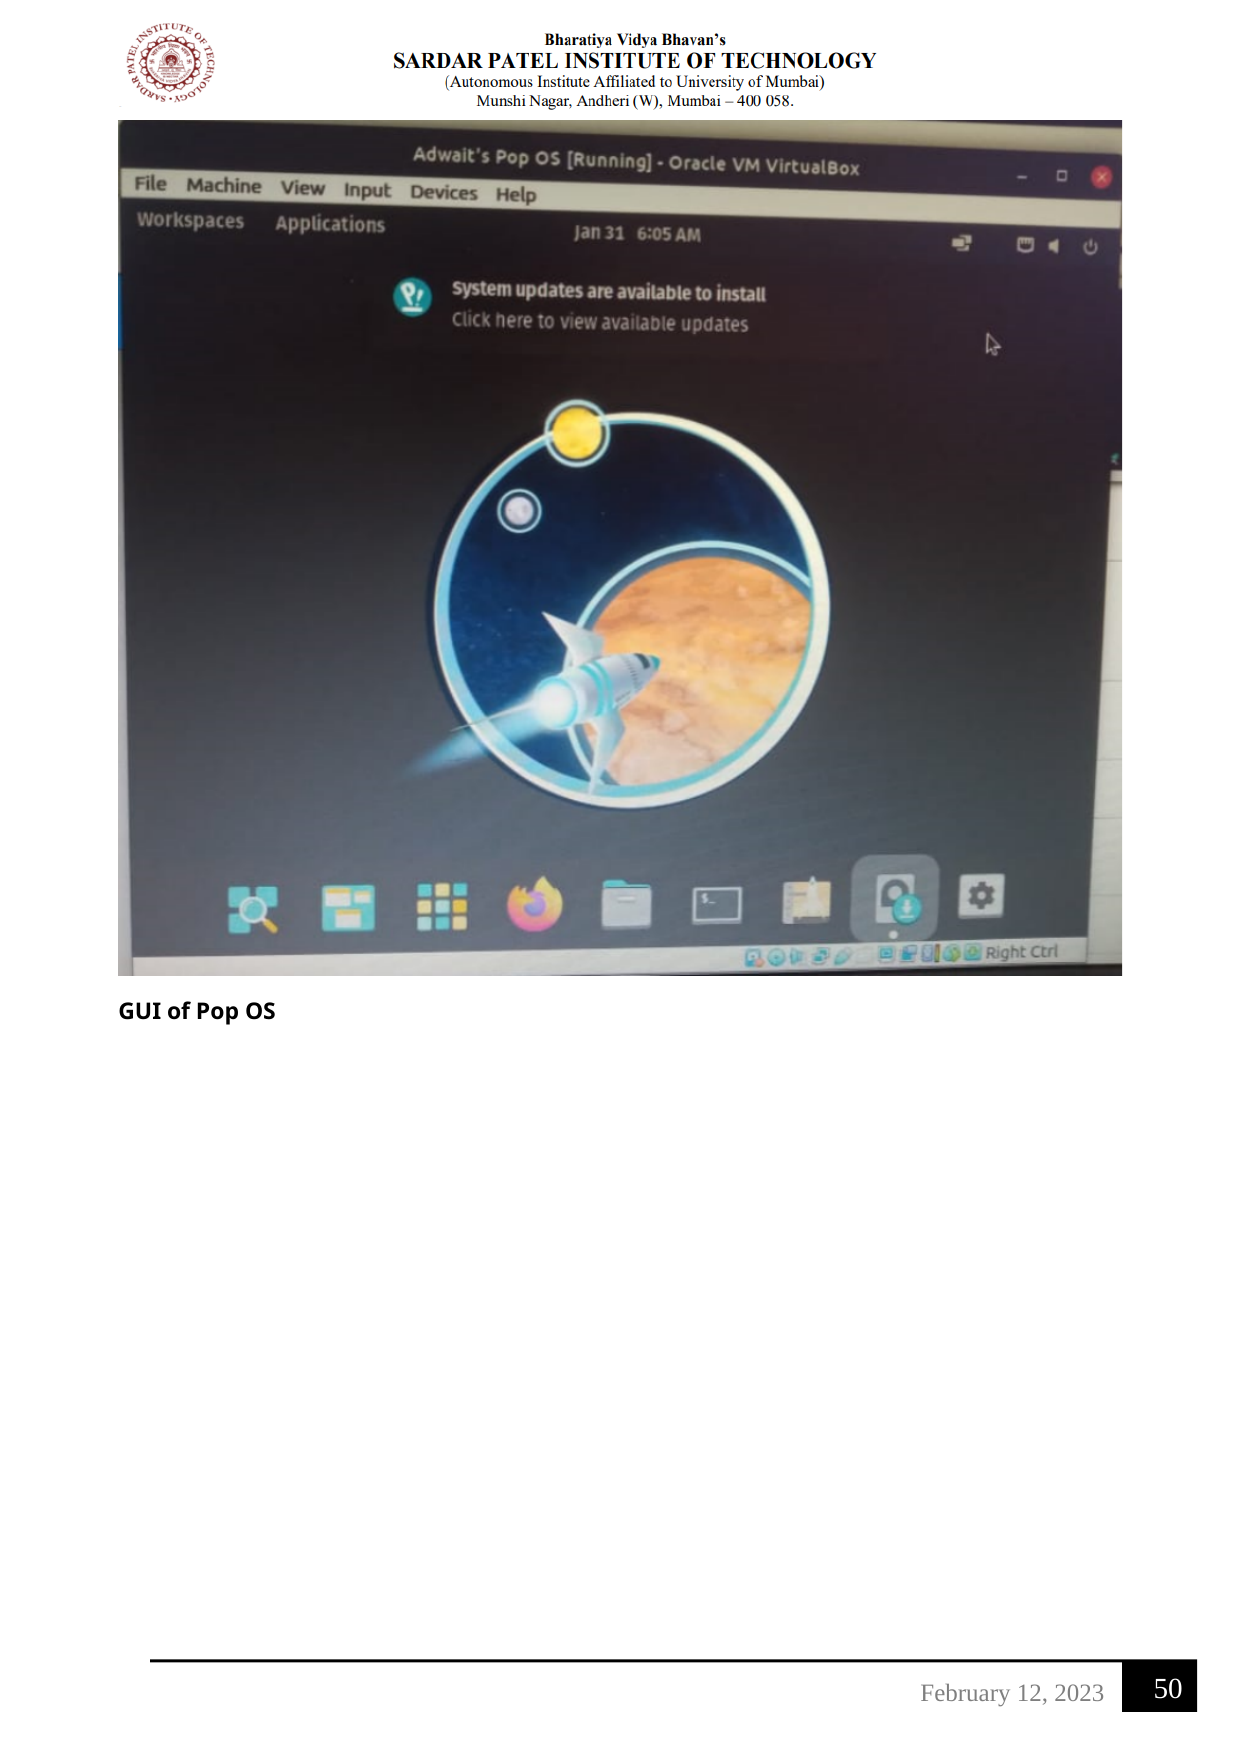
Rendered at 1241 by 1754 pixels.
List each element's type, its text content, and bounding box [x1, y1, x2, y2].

picture [118, 0, 1123, 976]
text GUI of Pop OS [118, 995, 1122, 1026]
